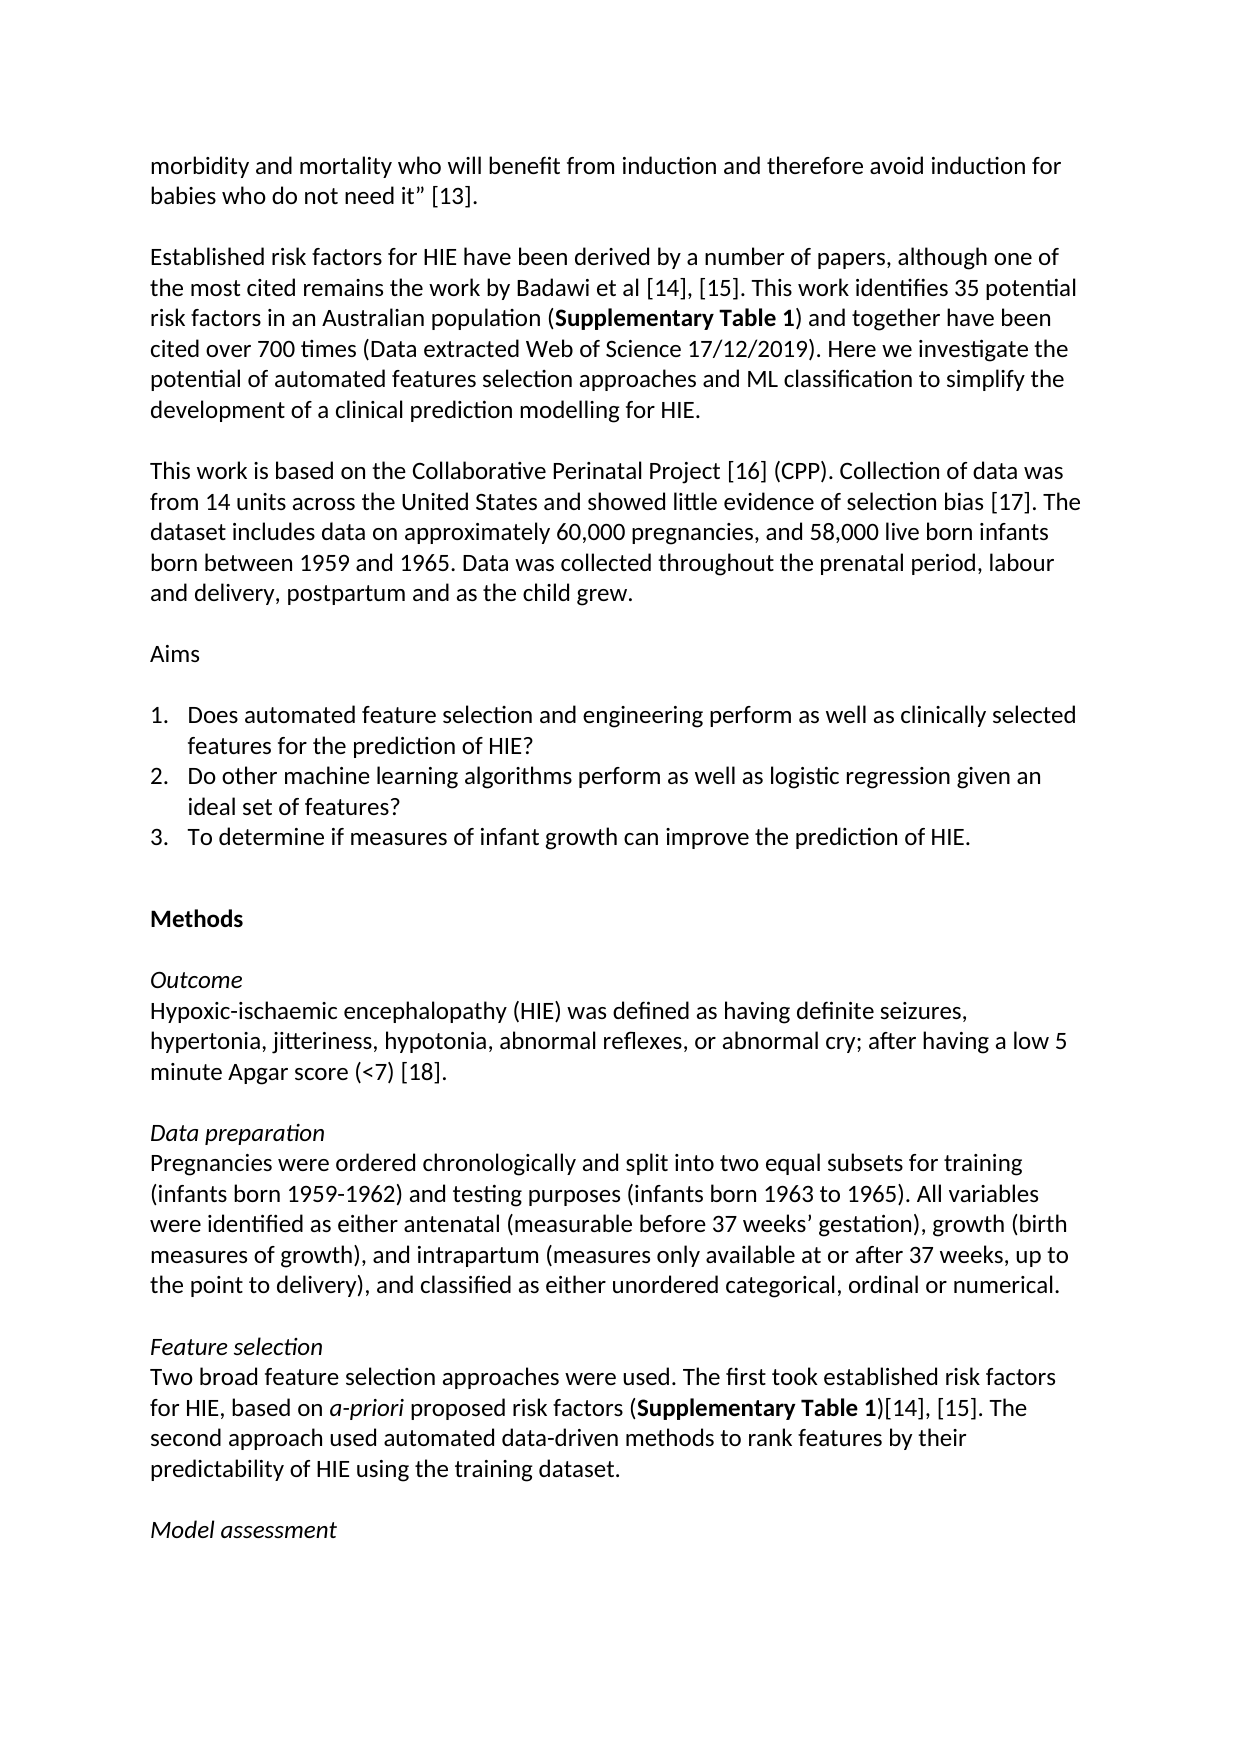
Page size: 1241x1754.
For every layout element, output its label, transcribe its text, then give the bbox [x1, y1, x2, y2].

text Aims [150, 638, 1090, 669]
text Methods [150, 903, 1090, 934]
text Established risk factors for HIE have been derived by a number of papers, although one of the most cited remains the work by Badawi et al [14], [15]. This work identifies 35 potential risk factors in an Australian population (Supplementary Table 1) and together have been cited over 700 times (Data extracted Web of Science 17/12/2019). Here we investigate the potential of automated features selection approaches and ML classification to simplify the development of a clinical prediction modelling for HIE. [150, 242, 1090, 425]
text Outcome [150, 964, 1090, 995]
list Does automated feature selection and engineering perform as well as clinically selected features for the prediction of HIE? [150, 699, 1090, 760]
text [150, 150, 1090, 211]
text Feature selection [150, 1331, 1090, 1361]
text This work is based on the Collaborative Perinatal Project [16] (CPP). Collection of data was from 14 units across the United States and showed little evidence of selection bias [17]. The dataset includes data on approximately 60,000 pregnancies, and 58,000 live born infants born between 1959 and 1965. Data was collected throughout the prenatal period, labour and delivery, postpartum and as the child grew. [150, 455, 1090, 608]
text Model assessment [150, 1514, 1090, 1544]
list To determine if measures of infant growth can improve the prediction of HIE. [150, 821, 1090, 852]
list Do other machine learning algorithms perform as well as logistic regression given an ideal set of features? [150, 760, 1090, 821]
text Data preparation Pregnancies were ordered chronologically and split into two equal subsets for training (infants born 1959-1962) and testing purposes (infants born 1963 to 1965). All variables were identified as either antenatal (measurable before 37 weeks’ gestation), growth (birth measures of growth), and intrapartum (measures only available at or after 37 weeks, up to the point to delivery), and classified as either unordered categorical, ordinal or numerical. [150, 1117, 1090, 1300]
text Two broad feature selection approaches were used. The first took established risk factors for HIE, based on a-priori proposed risk factors (Supplementary Table 1)[14], [15]. The second approach used automated data-driven methods to rank features by their predictability of HIE using the training dataset. [150, 1361, 1090, 1483]
text Hypoxic-ischaemic encephalopathy (HIE) was defined as having definite seizures, hypertonia, jitteriness, hypotonia, abnormal reflexes, or abnormal cry; after having a low 5 minute Apgar score (<7) [18]. [150, 995, 1090, 1086]
